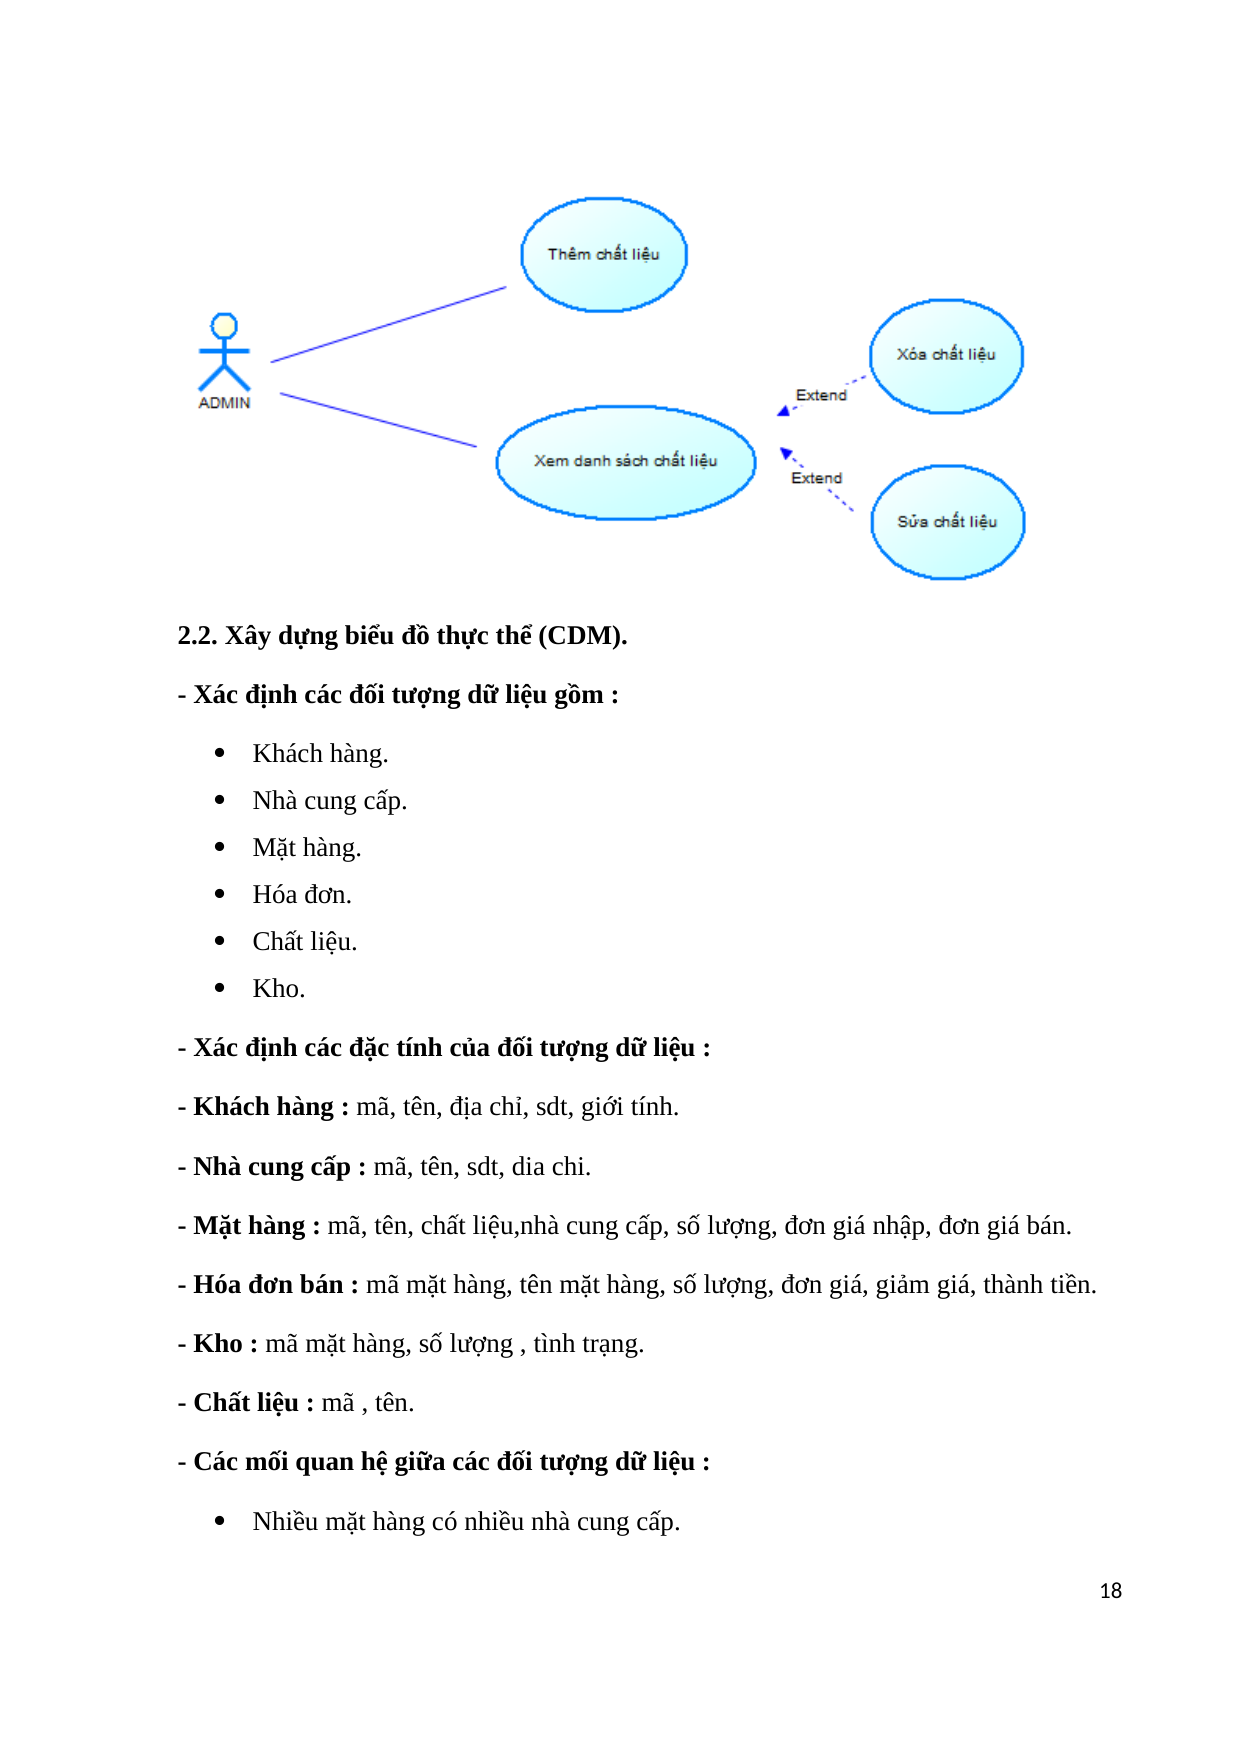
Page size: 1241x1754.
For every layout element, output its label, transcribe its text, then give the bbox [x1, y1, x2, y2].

list Hóa đơn. [215, 878, 1122, 909]
text - Các mối quan hệ giữa các đối tượng dữ liệu : [177, 1445, 1122, 1477]
text - Xác định các đối tượng dữ liệu gồm : [177, 678, 1122, 709]
picture [177, 177, 1079, 593]
text - Nhà cung cấp : mã, tên, sdt, dia chi. [177, 1149, 1122, 1181]
text - Chất liệu : mã , tên. [177, 1386, 1122, 1417]
list Chất liệu. [215, 925, 1122, 956]
text - Xác định các đặc tính của đối tượng dữ liệu : [177, 1031, 1122, 1062]
list Nhà cung cấp. [215, 784, 1122, 816]
list Mặt hàng. [215, 831, 1122, 862]
list Kho. [215, 972, 1122, 1003]
subtitle 2.2. Xây dựng biểu đồ thực thể (CDM). [177, 619, 1122, 650]
text - Mặt hàng : mã, tên, chất liệu,nhà cung cấp, số lượng, đơn giá nhập, đơn giá bán. [177, 1209, 1122, 1240]
text - Khách hàng : mã, tên, địa chỉ, sdt, giới tính. [177, 1090, 1122, 1122]
text - Hóa đơn bán : mã mặt hàng, tên mặt hàng, số lượng, đơn giá, giảm giá, thành tiền. [177, 1268, 1122, 1299]
list Khách hàng. [215, 737, 1122, 769]
text - Kho : mã mặt hàng, số lượng , tình trạng. [177, 1327, 1122, 1358]
list Nhiều mặt hàng có nhiều nhà cung cấp. [215, 1504, 1122, 1536]
